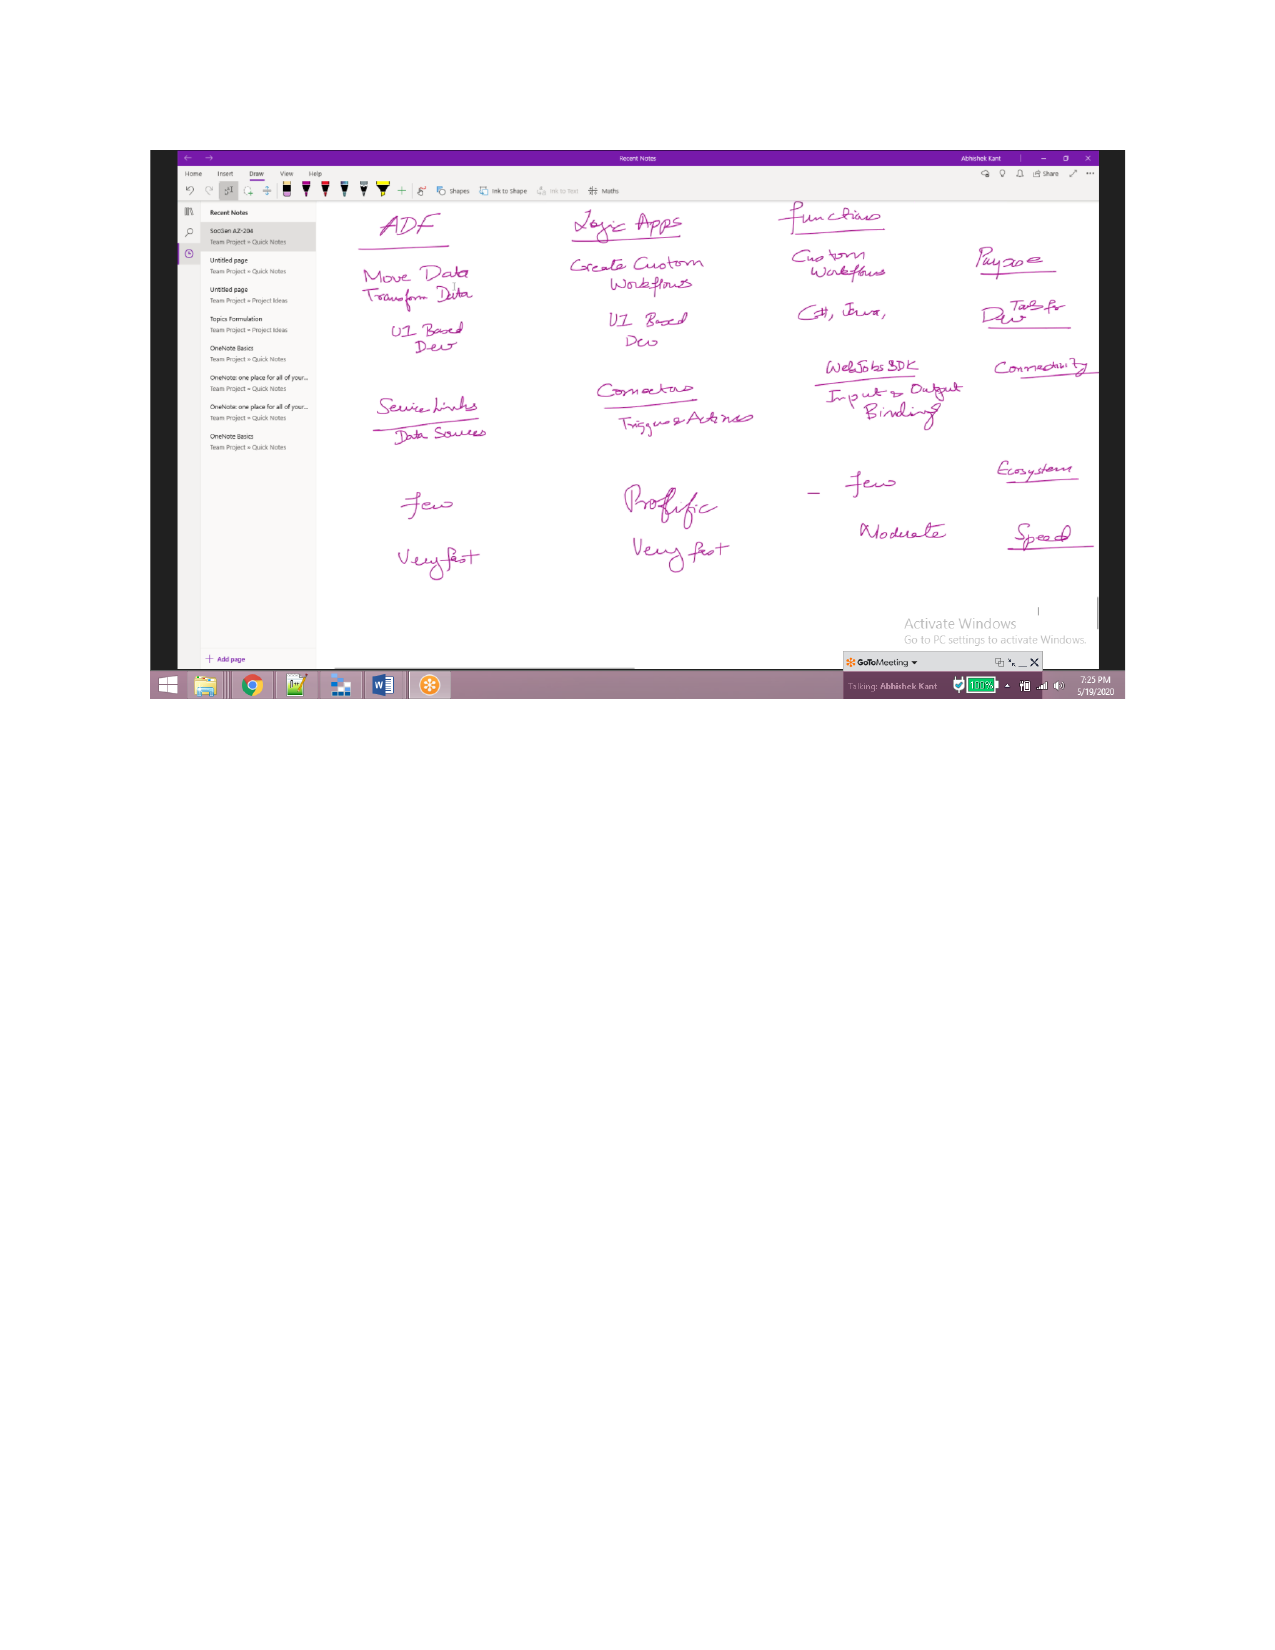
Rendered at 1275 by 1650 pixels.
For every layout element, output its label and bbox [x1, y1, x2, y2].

picture [150, 150, 1125, 699]
